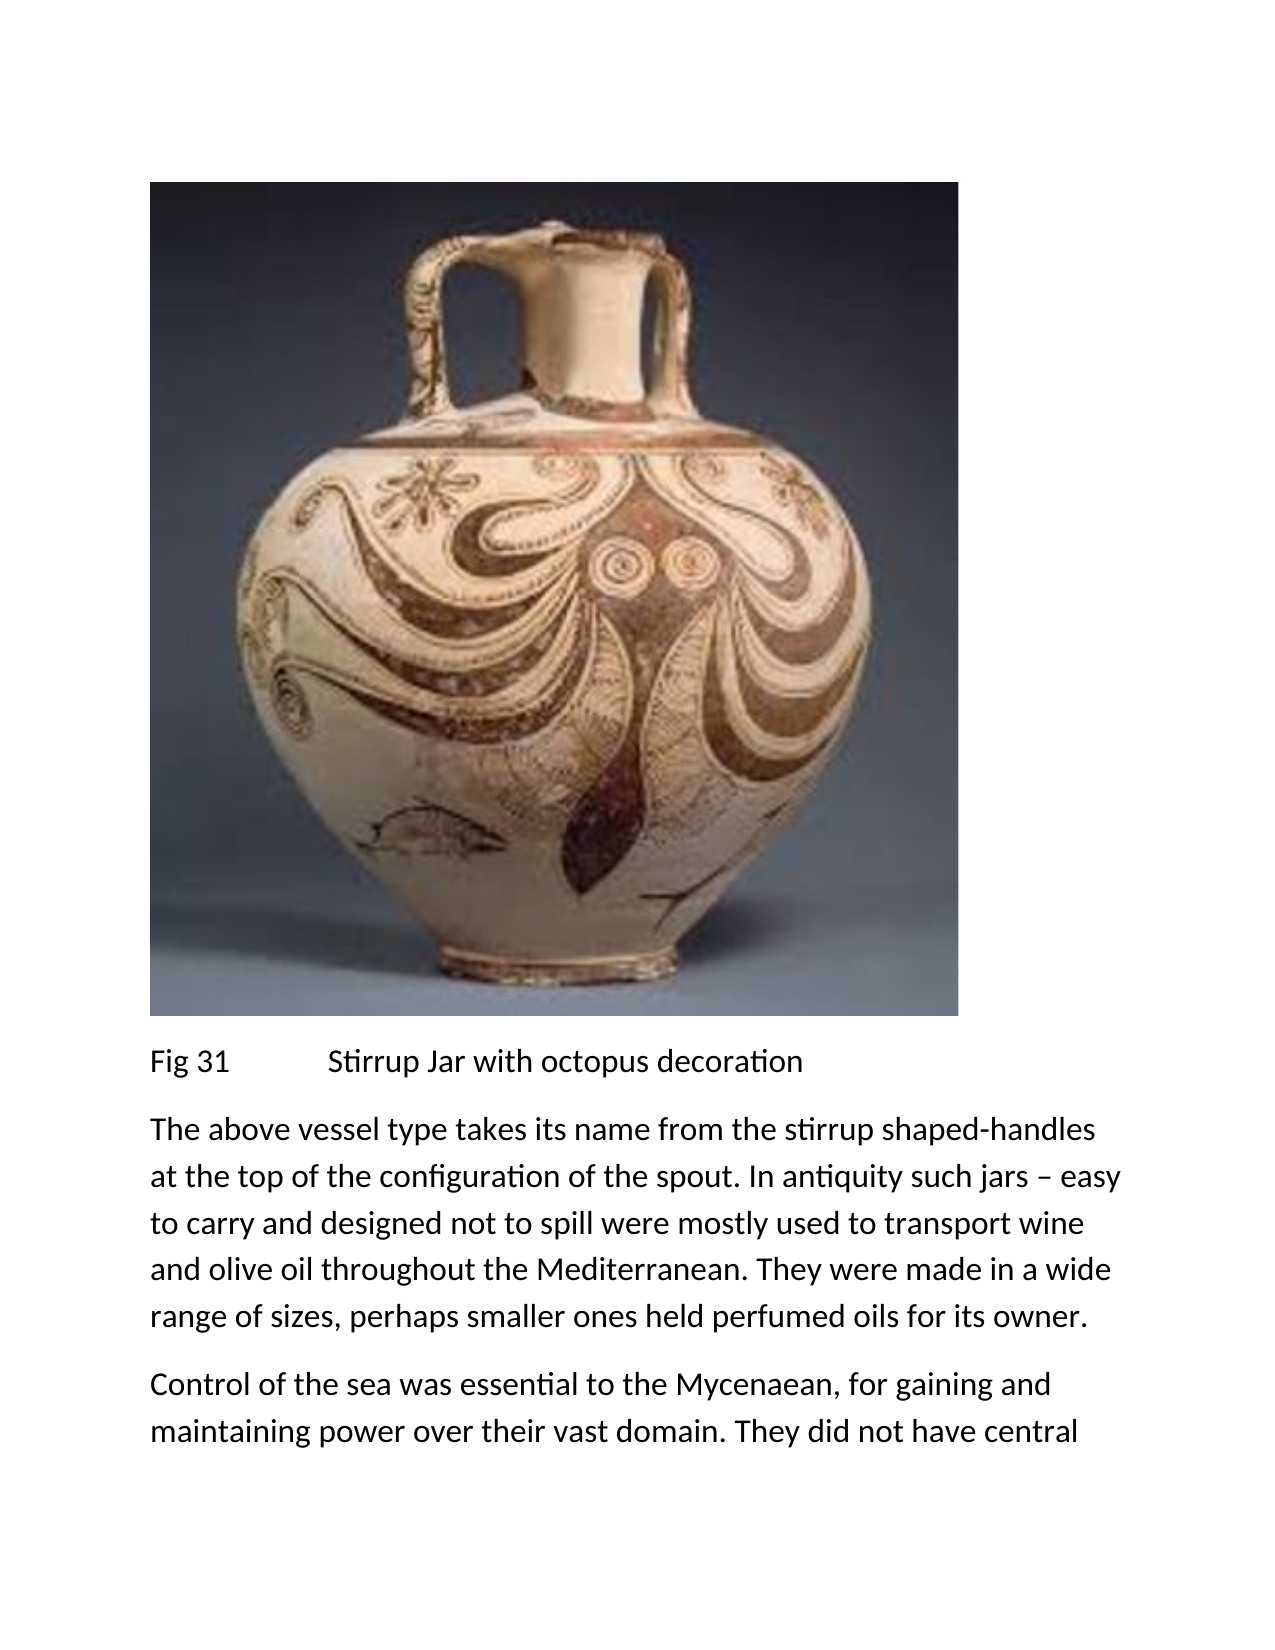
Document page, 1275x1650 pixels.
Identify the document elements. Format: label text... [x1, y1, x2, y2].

text The above vessel type takes its name from the stirrup shaped-handles at the top of the configuration of the spout. In antiquity such jars – easy to carry and designed not to spill were mostly used to transport wine and olive oil throughout the Mediterranean. They were made in a wide range of sizes, perhaps smaller ones held perfumed oils for its owner. [150, 1108, 1125, 1336]
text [150, 1363, 1125, 1450]
picture [150, 182, 959, 1016]
text Fig 31 Stirrup Jar with octopus decoration [150, 1041, 1125, 1081]
